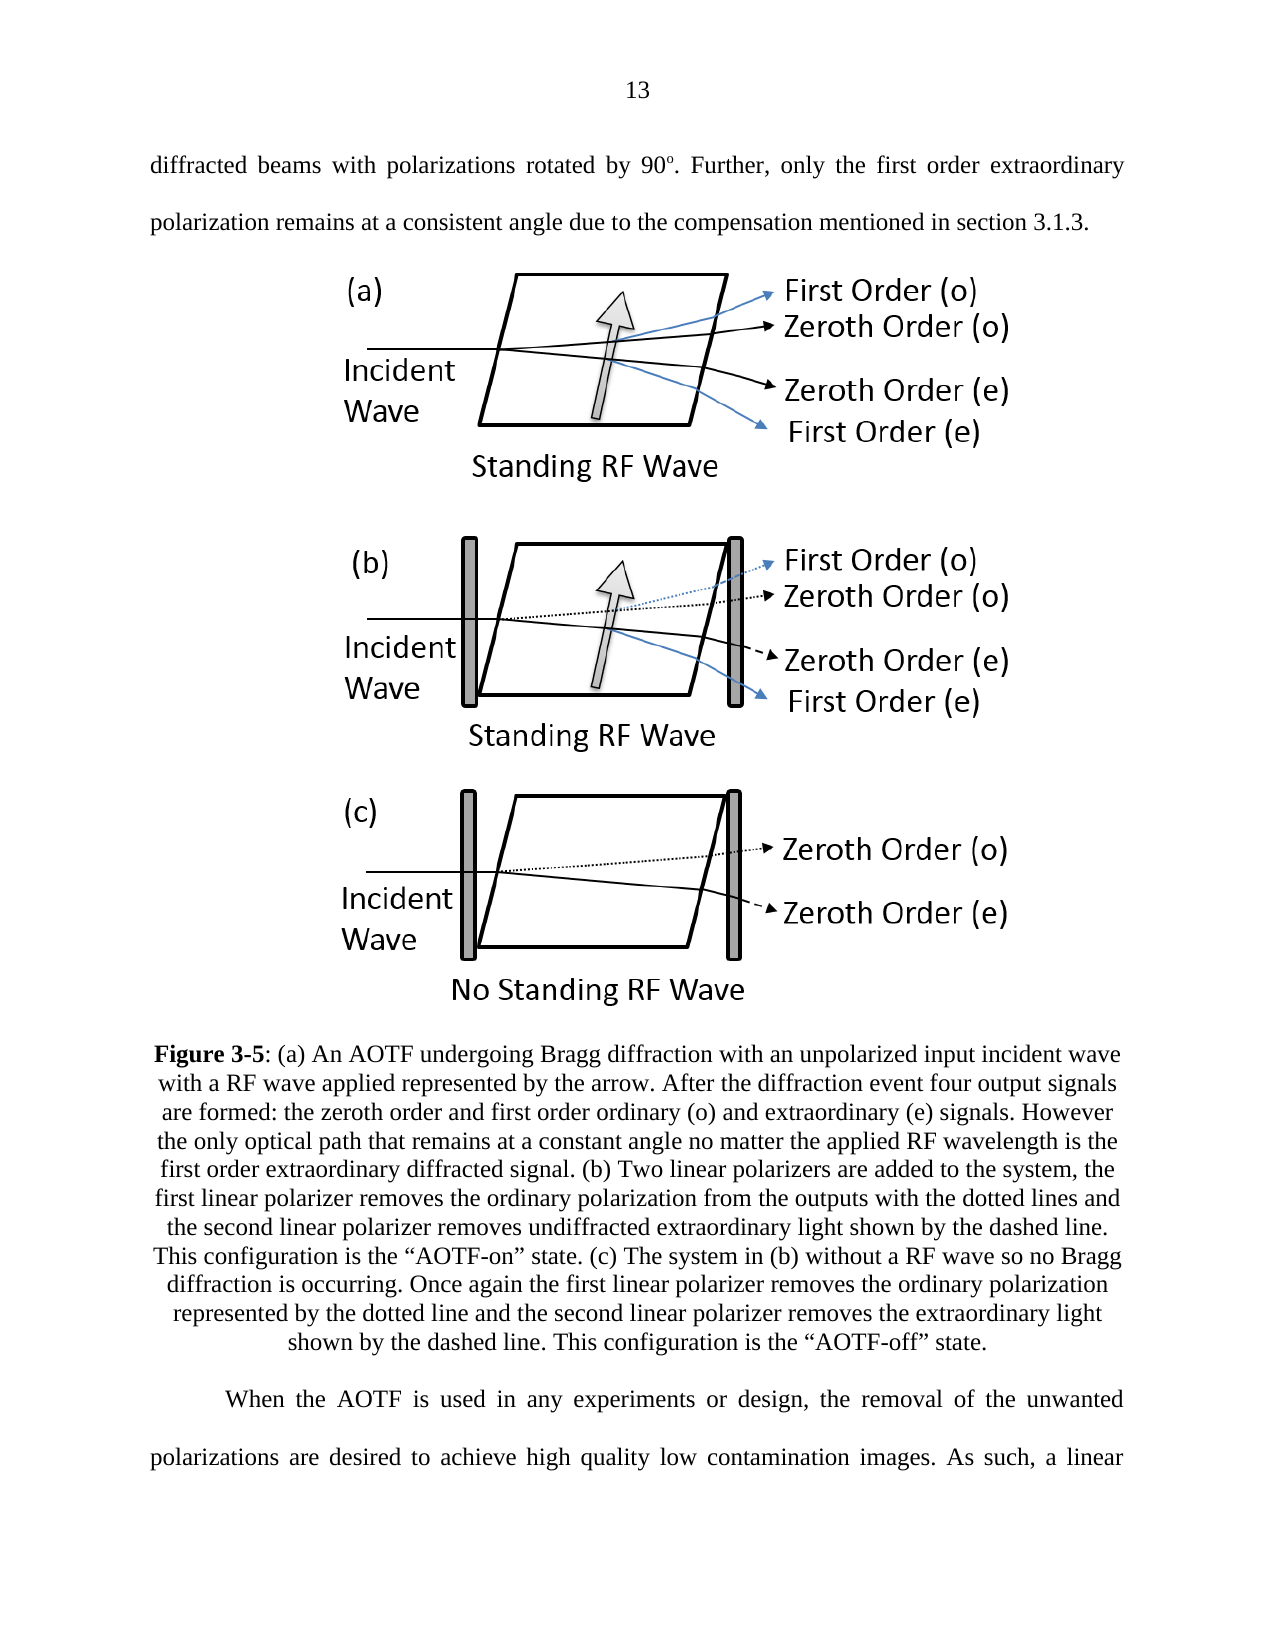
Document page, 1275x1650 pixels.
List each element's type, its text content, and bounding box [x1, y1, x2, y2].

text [150, 1384, 1125, 1471]
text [150, 150, 1125, 236]
text Figure 3-5: (a) An AOTF undergoing Bragg diffraction with an unpolarized input incident wave with a RF wave applied represented by the arrow. After the diffraction event four output signals are formed: the zeroth order and first order ordinary (o) and extraordinary (e) signals. However the only optical path that remains at a constant angle no matter the applied RF wavelength is the first order extraordinary diffracted signal. (b) Two linear polarizers are added to the system, the first linear polarizer removes the ordinary polarization from the outputs with the dotted lines and the second linear polarizer removes undiffracted extraordinary light shown by the dashed line. This configuration is the “AOTF-on” state. (c) The system in (b) without a RF wave so no Bragg diffraction is occurring. Once again the first linear polarizer removes the ordinary polarization represented by the dotted line and the second linear polarizer removes the extraordinary light shown by the dashed line. This configuration is the “AOTF-off” state. [150, 1039, 1125, 1356]
